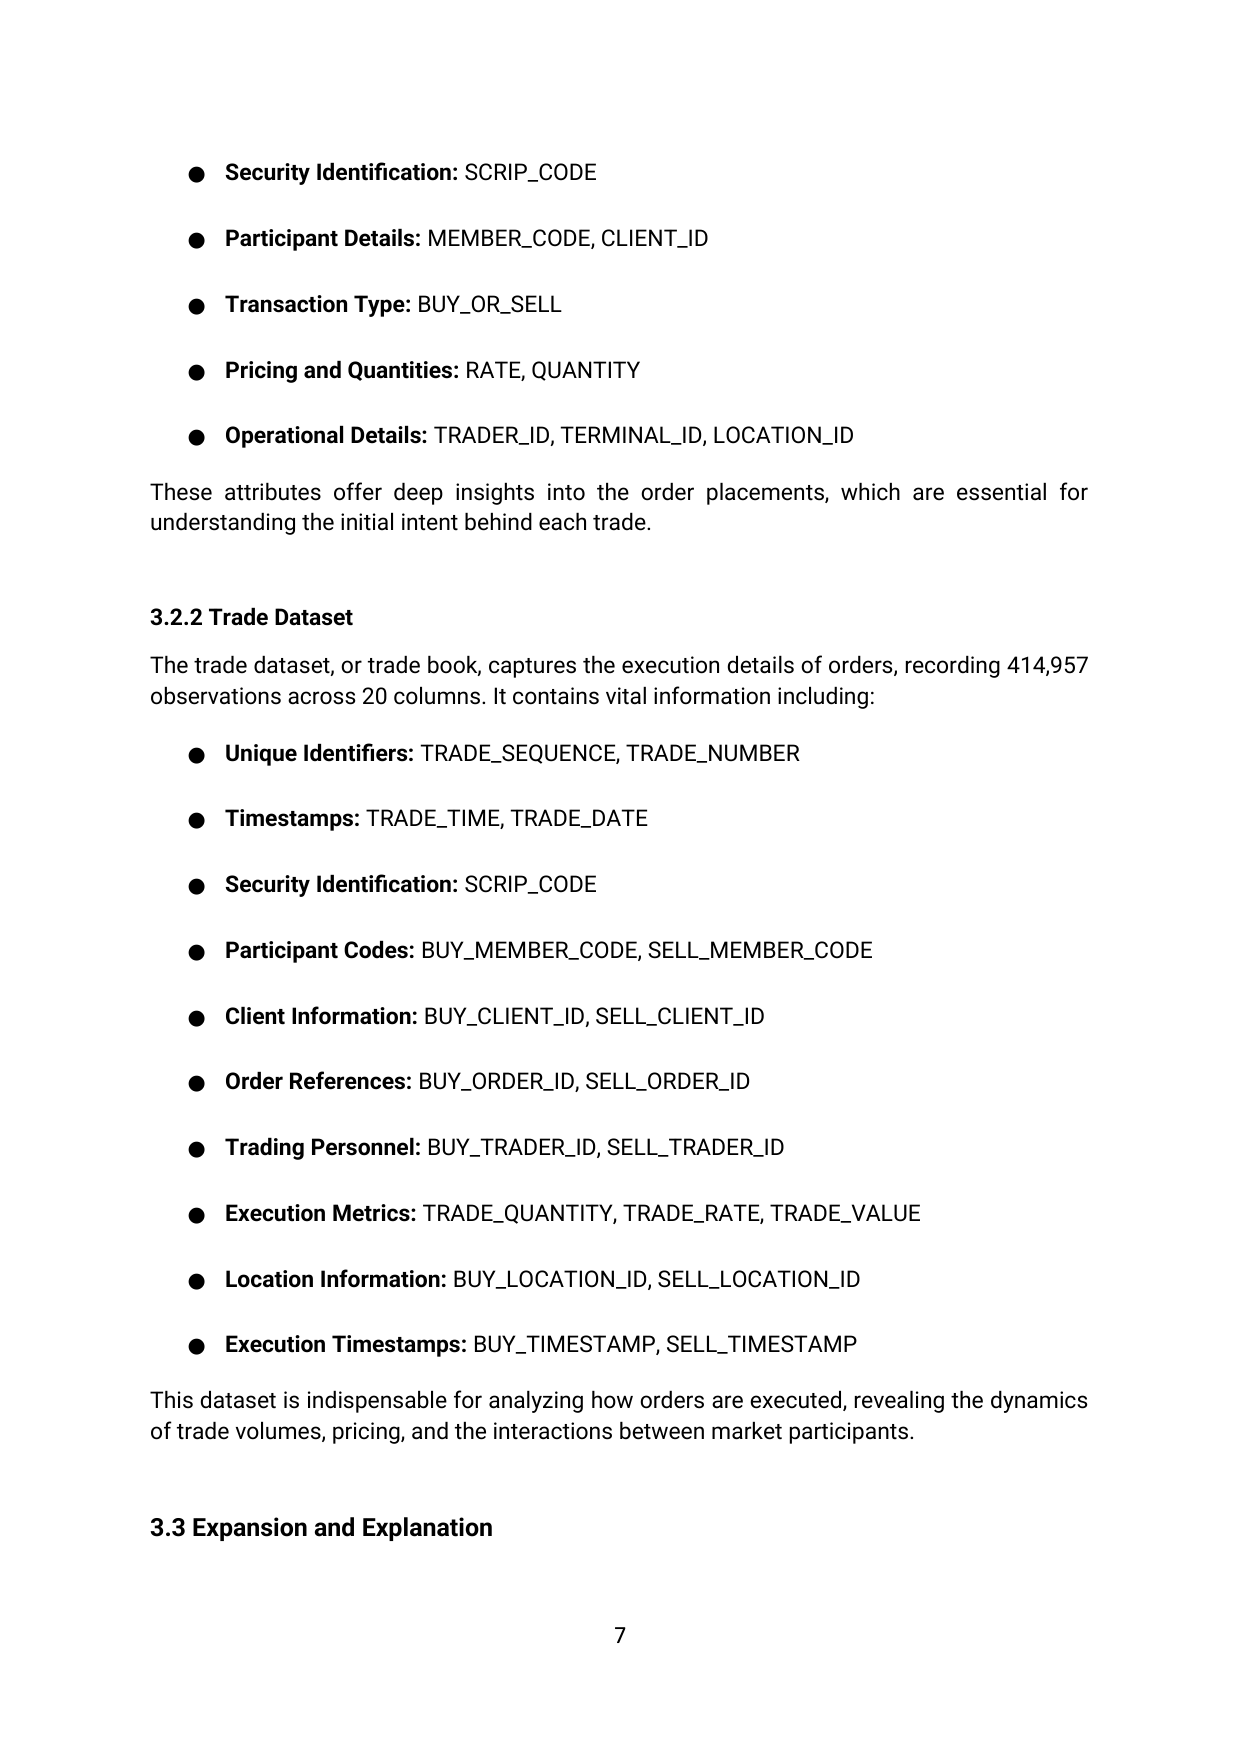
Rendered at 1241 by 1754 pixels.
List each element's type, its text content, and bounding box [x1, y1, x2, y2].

text This dataset is indispensable for analyzing how orders are executed, revealing the dynamics of trade volumes, pricing, and the interactions between market participants. [150, 1388, 1090, 1445]
list Client Information: BUY_CLIENT_ID, SELL_CLIENT_ID [187, 993, 1090, 1036]
list Execution Metrics: TRADE_QUANTITY, TRADE_RATE, TRADE_VALUE [187, 1190, 1090, 1233]
list Pricing and Quantities: RATE, QUANTITY [187, 347, 1090, 390]
list Execution Timestamps: BUY_TIMESTAMP, SELL_TIMESTAMP [187, 1322, 1090, 1364]
list Unique Identifiers: TRADE_SEQUENCE, TRADE_NUMBER [187, 730, 1090, 773]
list Order References: BUY_ORDER_ID, SELL_ORDER_ID [187, 1059, 1090, 1102]
text 3.3 Expansion and Explanation [150, 1513, 1090, 1543]
list Timestamps: TRADE_TIME, TRADE_DATE [187, 796, 1090, 839]
list Participant Codes: BUY_MEMBER_CODE, SELL_MEMBER_CODE [187, 927, 1090, 970]
text 3.2.2 Trade Dataset [150, 604, 1090, 631]
list Participant Details: MEMBER_CODE, CLIENT_ID [187, 216, 1090, 258]
list Trading Personnel: BUY_TRADER_ID, SELL_TRADER_ID [187, 1125, 1090, 1167]
list Transaction Type: BUY_OR_SELL [187, 281, 1090, 324]
text The trade dataset, or trade book, captures the execution details of orders, recording 414,957 observations across 20 columns. It contains vital information including: [150, 652, 1090, 710]
list Location Information: BUY_LOCATION_ID, SELL_LOCATION_ID [187, 1256, 1090, 1299]
list Security Identification: SCRIP_CODE [187, 150, 1090, 193]
text These attributes offer deep insights into the order placements, which are essential for understanding the initial intent behind each trade. [150, 479, 1090, 536]
list Operational Details: TRADER_ID, TERMINAL_ID, LOCATION_ID [187, 413, 1090, 456]
list Security Identification: SCRIP_CODE [187, 862, 1090, 904]
